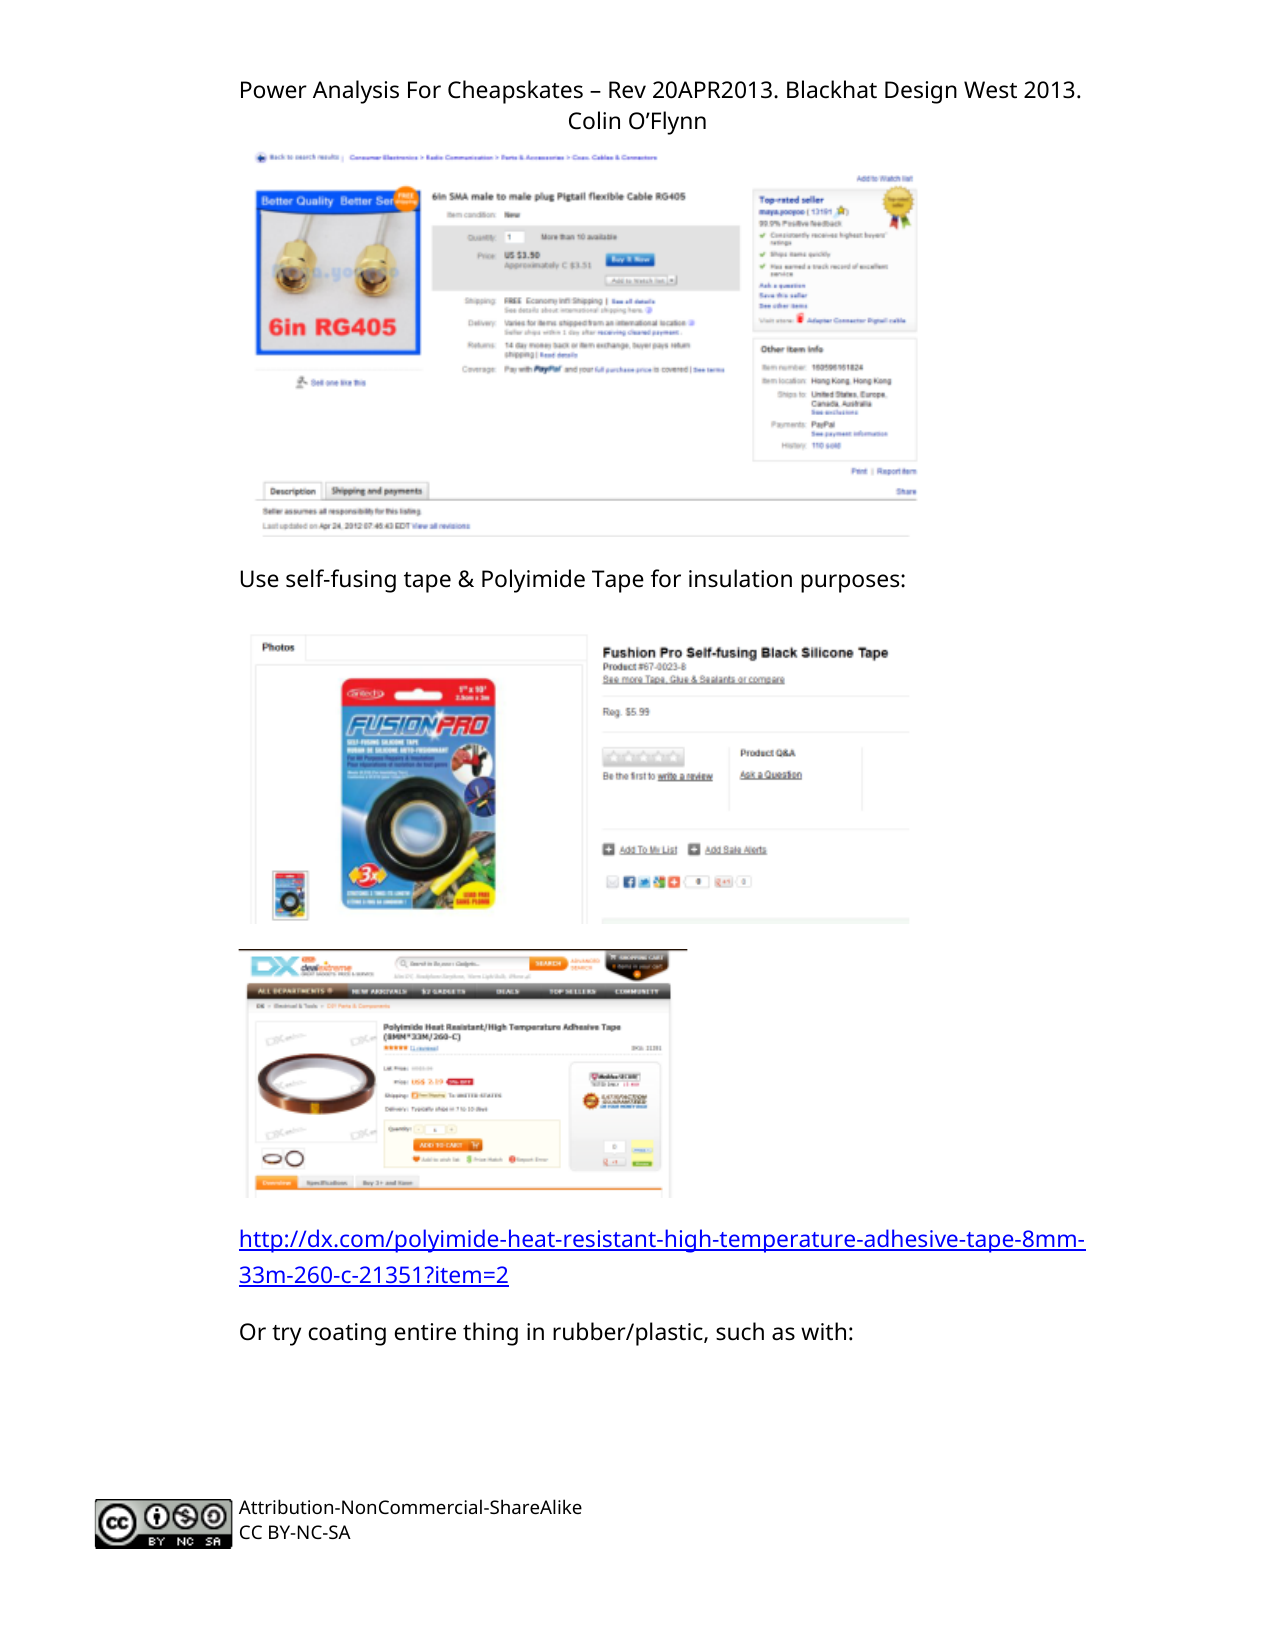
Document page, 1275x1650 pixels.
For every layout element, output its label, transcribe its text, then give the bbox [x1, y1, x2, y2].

picture [238, 619, 910, 924]
picture [94, 1499, 233, 1549]
text Or try coating entire thing in rubber/plastic, such as with: [239, 1316, 1125, 1347]
text Use self-fusing tape & Polyimide Tape for insulation purposes: [239, 563, 1125, 594]
text http://dx.com/polyimide-heat-resistant-high-temperature-adhesive-tape-8mm-33m-260-c-21351?item=2 [239, 1223, 1125, 1290]
picture [238, 150, 973, 537]
picture [238, 949, 688, 1198]
